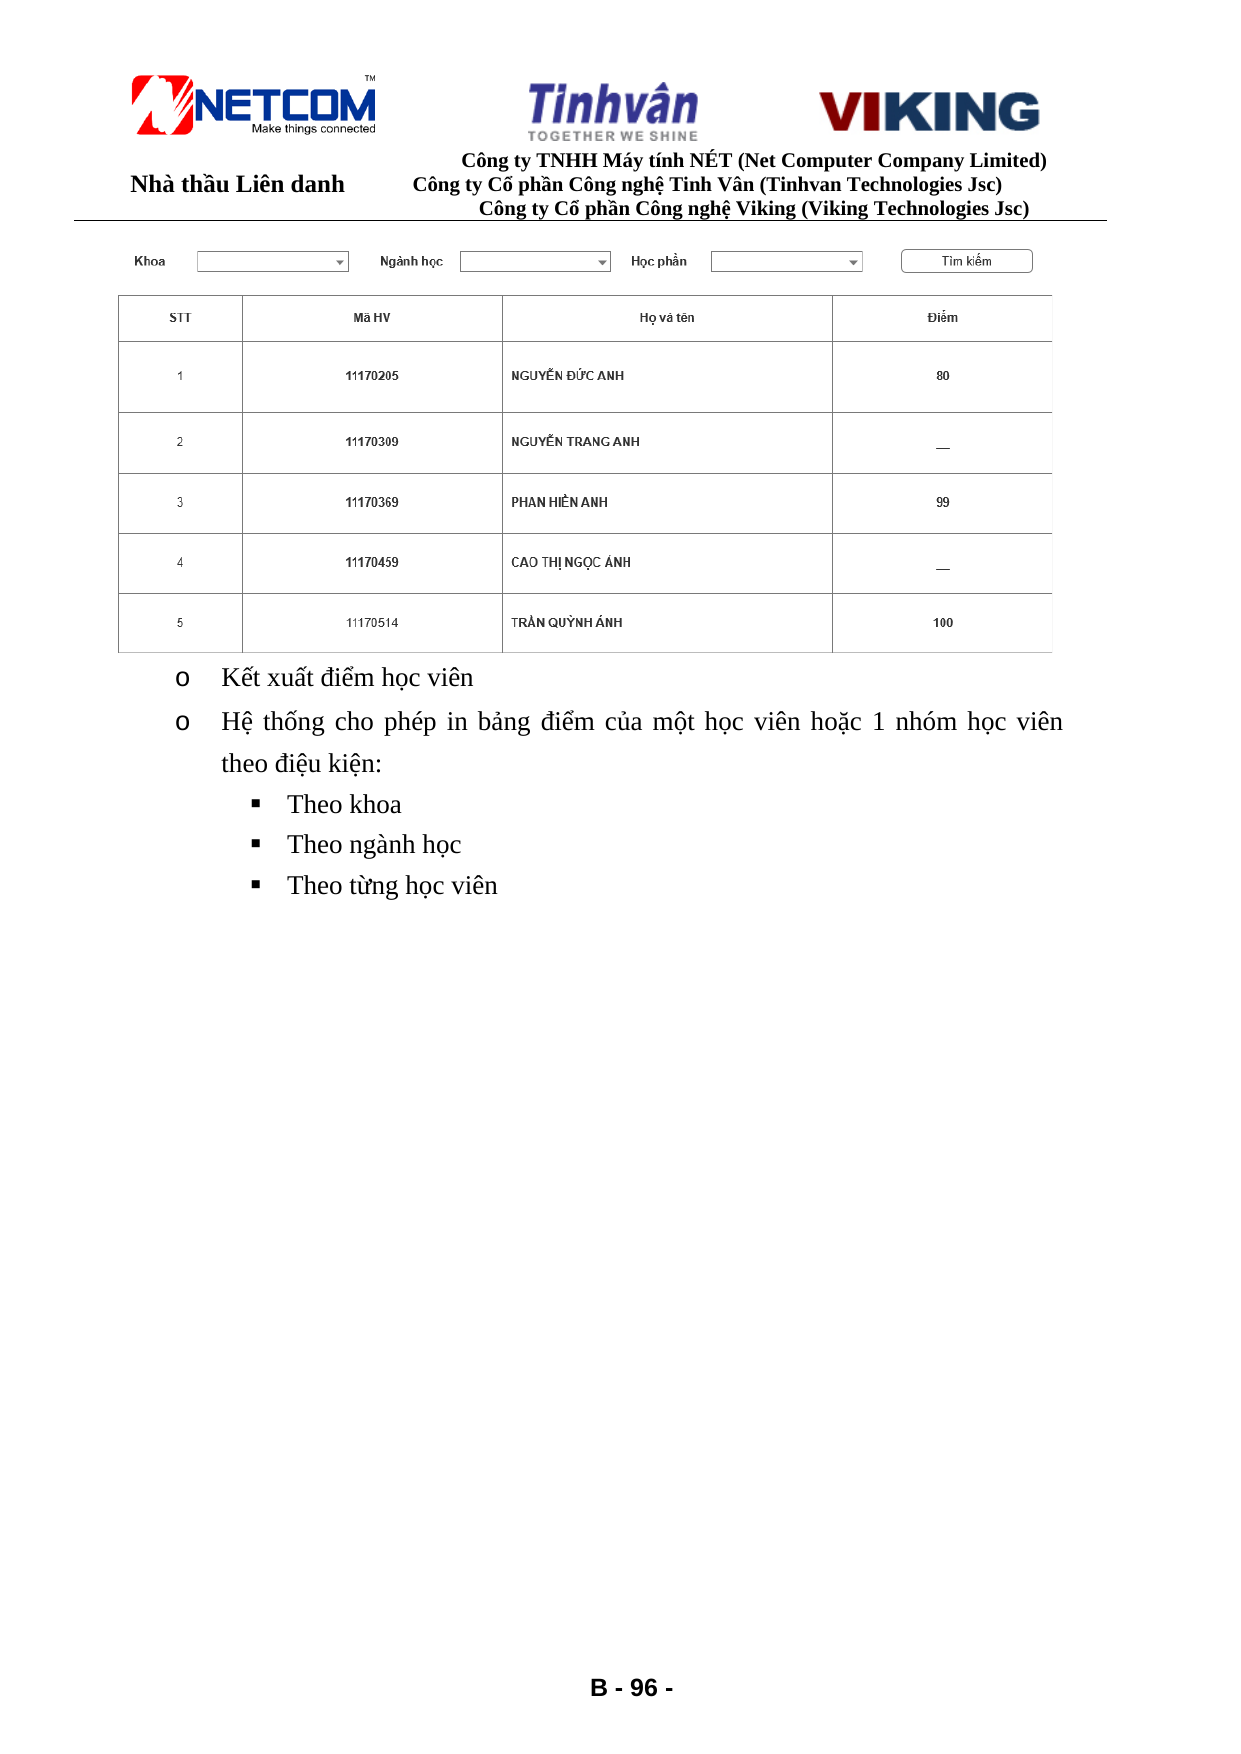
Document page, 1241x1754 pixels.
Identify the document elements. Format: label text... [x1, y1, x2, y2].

picture [818, 82, 1041, 144]
list Theo ngành học [249, 828, 1063, 860]
list Hệ thống cho phép in bảng điểm của một học viên hoặc 1 nhóm học viên theo điệu kiện: [174, 705, 1063, 779]
picture [118, 249, 1053, 653]
picture [528, 82, 698, 141]
list Kết xuất điểm học viên [174, 661, 1063, 695]
picture [131, 75, 375, 135]
list Theo khoa [249, 788, 1063, 819]
list Theo từng học viên [249, 869, 1063, 900]
